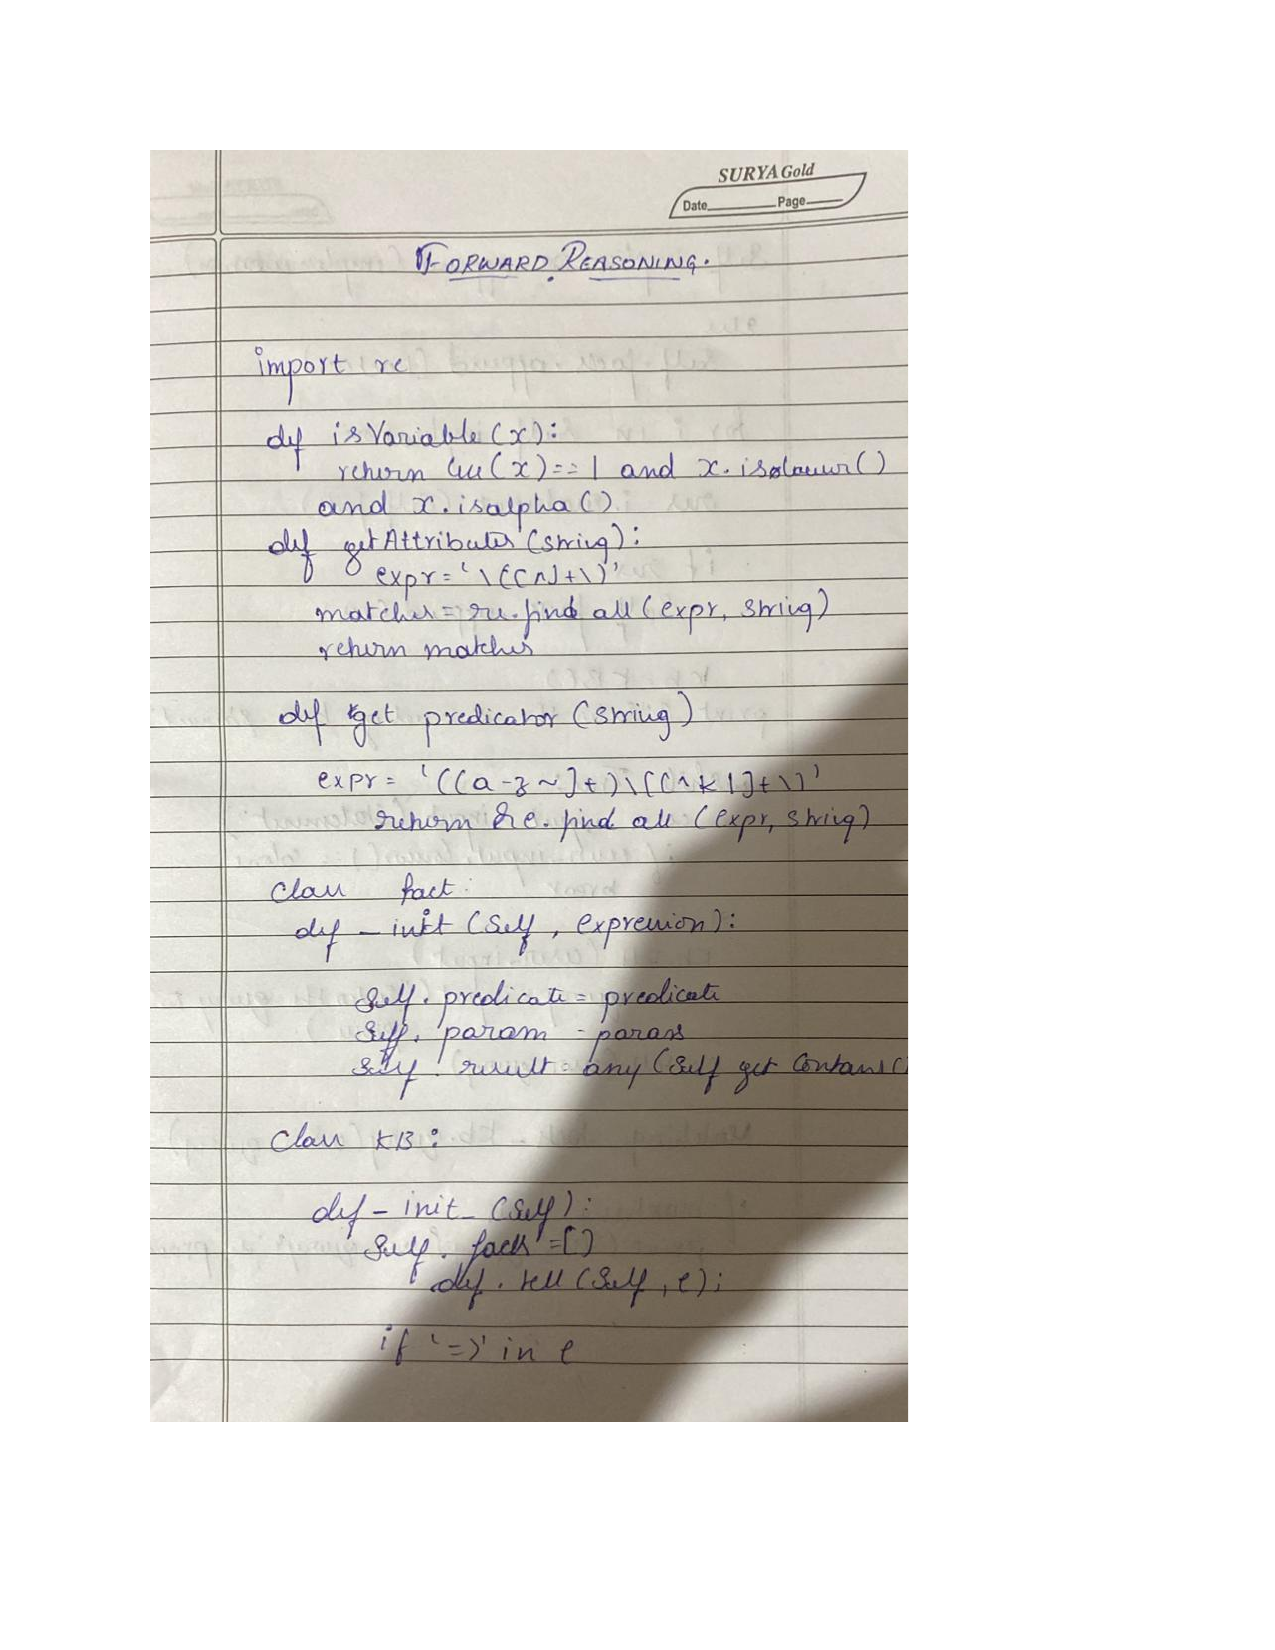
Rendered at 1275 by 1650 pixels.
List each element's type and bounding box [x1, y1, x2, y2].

picture [150, 150, 909, 1422]
